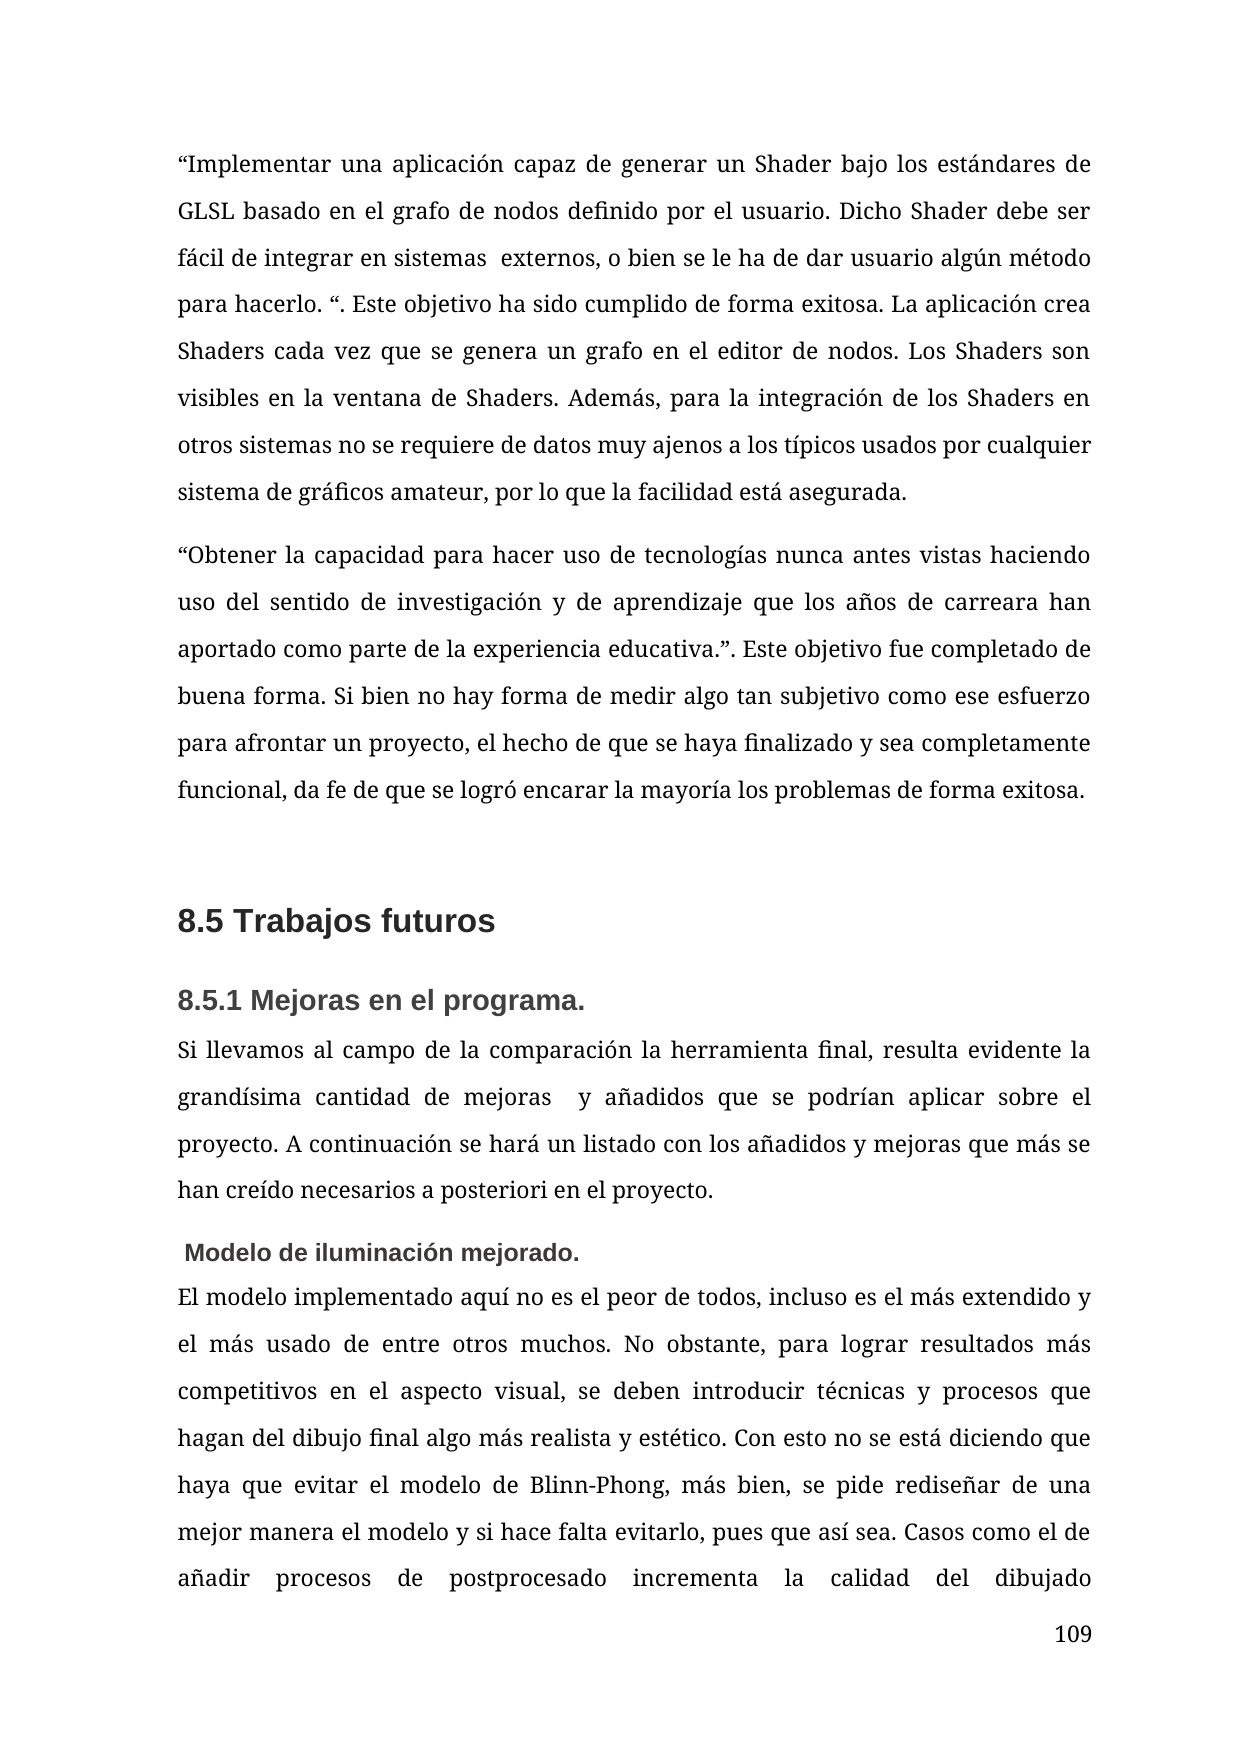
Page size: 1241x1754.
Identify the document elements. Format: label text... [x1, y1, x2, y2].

text “Implementar una aplicación capaz de generar un Shader bajo los estándares de GLSL basado en el grafo de nodos definido por el usuario. Dicho Shader debe ser fácil de integrar en sistemas externos, o bien se le ha de dar usuario algún método para hacerlo. “. Este objetivo ha sido cumplido de forma exitosa. La aplicación crea Shaders cada vez que se genera un grafo en el editor de nodos. Los Shaders son visibles en la ventana de Shaders. Además, para la integración de los Shaders en otros sistemas no se requiere de datos muy ajenos a los típicos usados por cualquier sistema de gráficos amateur, por lo que la facilidad está asegurada. [177, 148, 1092, 507]
subtitle Trabajos futuros [177, 901, 1092, 939]
subtitle Modelo de iluminación mejorado. [177, 1238, 1092, 1267]
text Si llevamos al campo de la comparación la herramienta final, resulta evidente la grandísima cantidad de mejoras y añadidos que se podrían aplicar sobre el proyecto. A continuación se hará un listado con los añadidos y mejoras que más se han creído necesarios a posteriori en el proyecto. [177, 1034, 1092, 1206]
subtitle Mejoras en el programa. [177, 983, 1092, 1017]
text “Obtener la capacidad para hacer uso de tecnologías nunca antes vistas haciendo uso del sentido de investigación y de aprendizaje que los años de carreara han aportado como parte de la experiencia educativa.”. Este objetivo fue completado de buena forma. Si bien no hay forma de medir algo tan subjetivo como ese esfuerzo para afrontar un proyecto, el hecho de que se haya finalizado y sea completamente funcional, da fe de que se logró encarar la mayoría los problemas de forma exitosa. [177, 539, 1092, 805]
